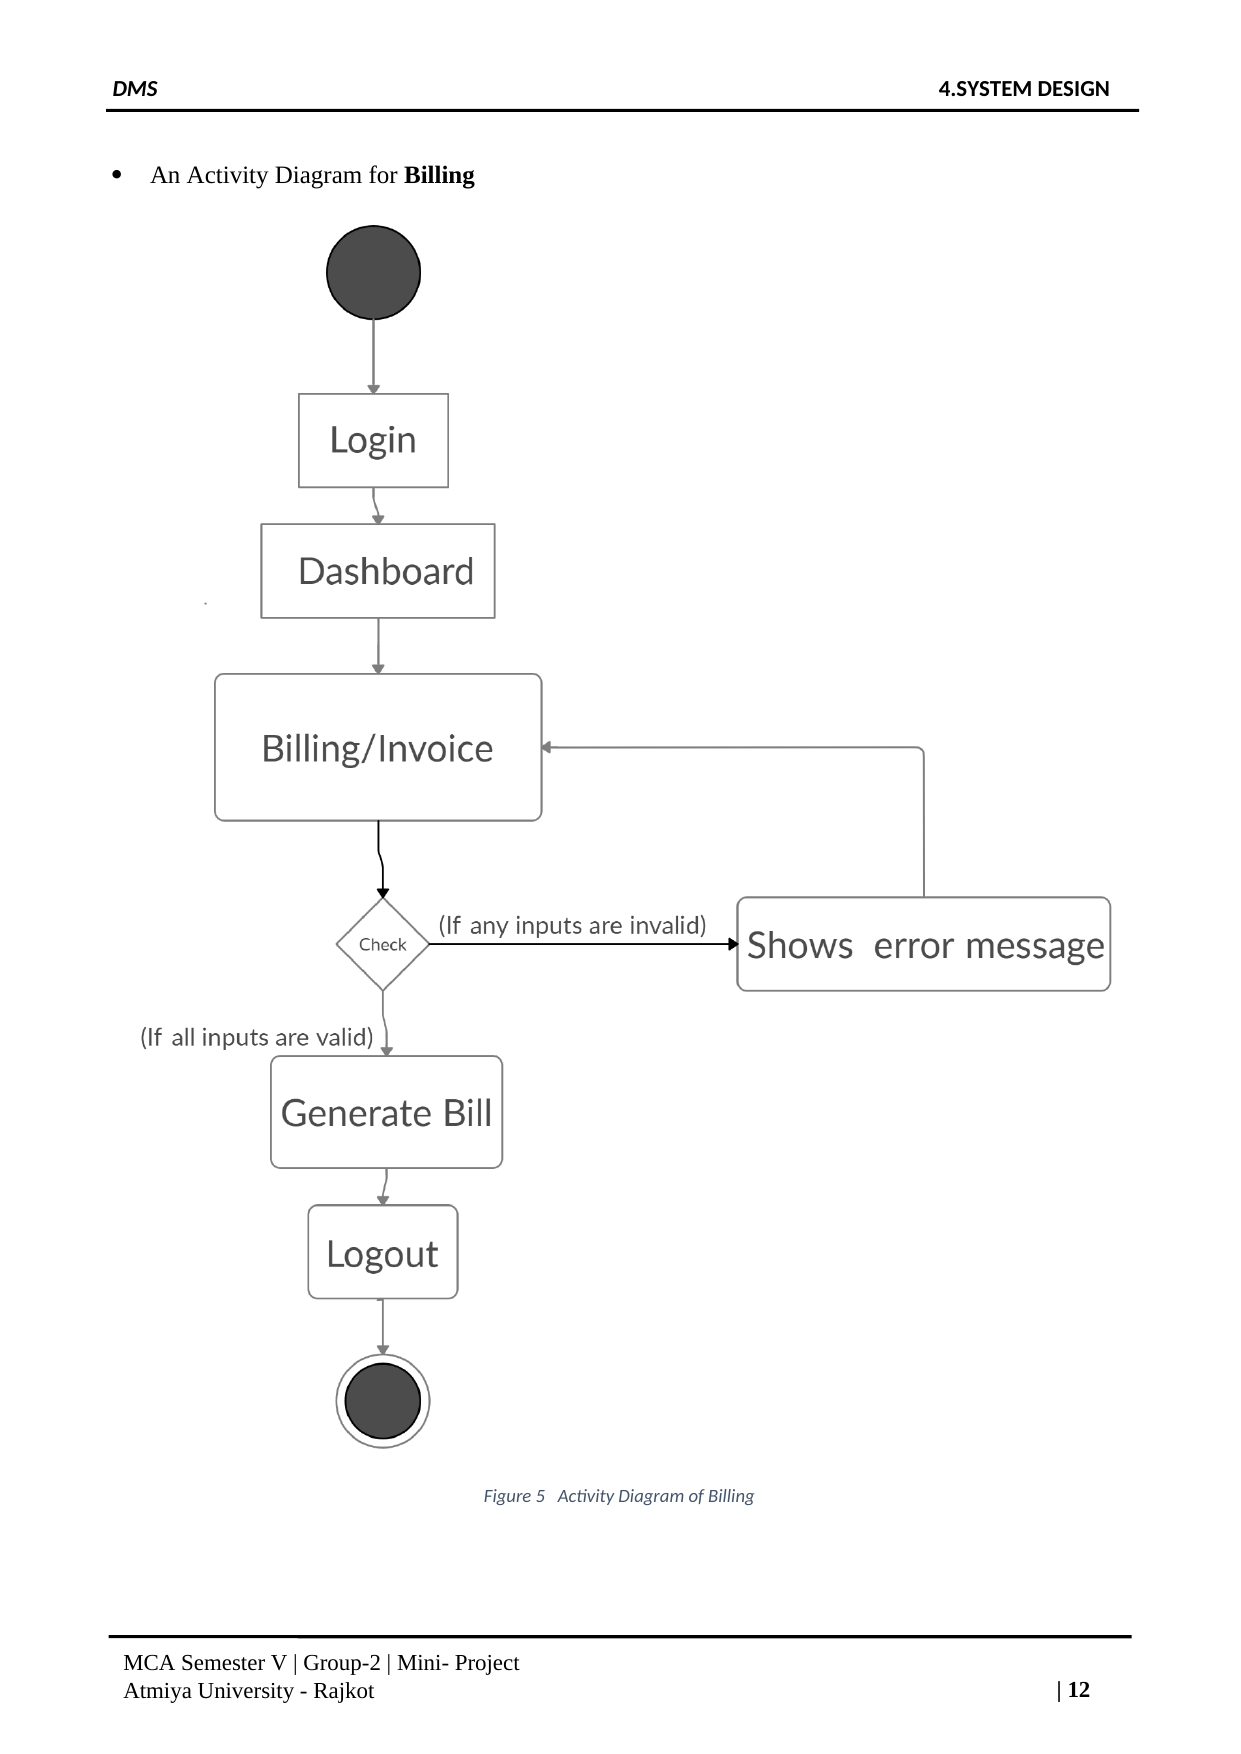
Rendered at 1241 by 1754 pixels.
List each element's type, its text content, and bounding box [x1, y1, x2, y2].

text Figure 5 Activity Diagram of Billing [112, 1484, 1128, 1507]
picture [112, 207, 1128, 1466]
list An Activity Diagram for Billing [112, 160, 1128, 189]
